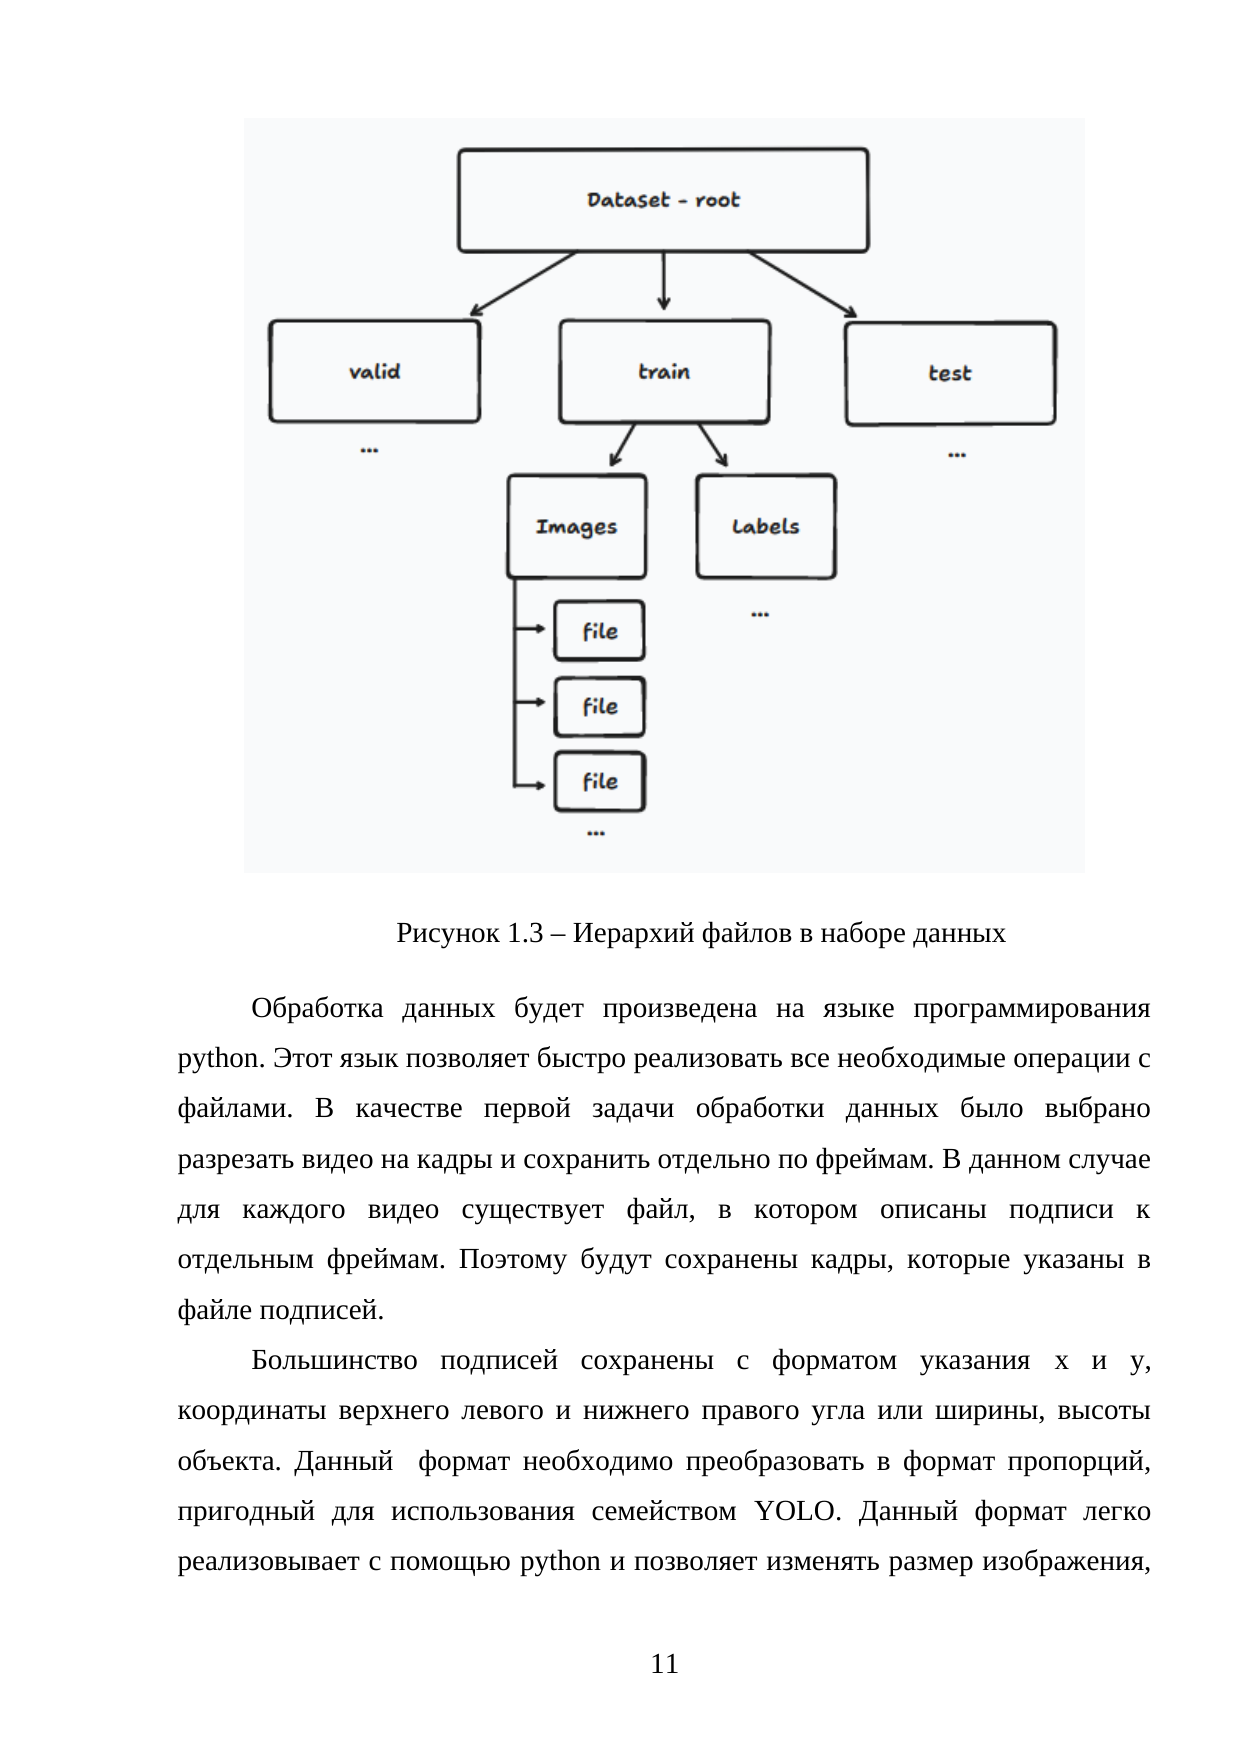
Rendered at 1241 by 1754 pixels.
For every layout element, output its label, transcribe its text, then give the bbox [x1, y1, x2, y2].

text Обработка данных будет произведена на языке программирования python. Этот язык позволяет быстро реализовать все необходимые операции с файлами. В качестве первой задачи обработки данных было выбрано разрезать видео на кадры и сохранить отдельно по фреймам. В данном случае для каждого видео существует файл, в котором описаны подписи к отдельным фреймам. Поэтому будут сохранены кадры, которые указаны в файле подписей. [177, 990, 1152, 1325]
picture [244, 118, 1085, 873]
text Рисунок 1.3 – Иерархий файлов в наборе данных [177, 915, 1152, 948]
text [177, 1342, 1152, 1577]
